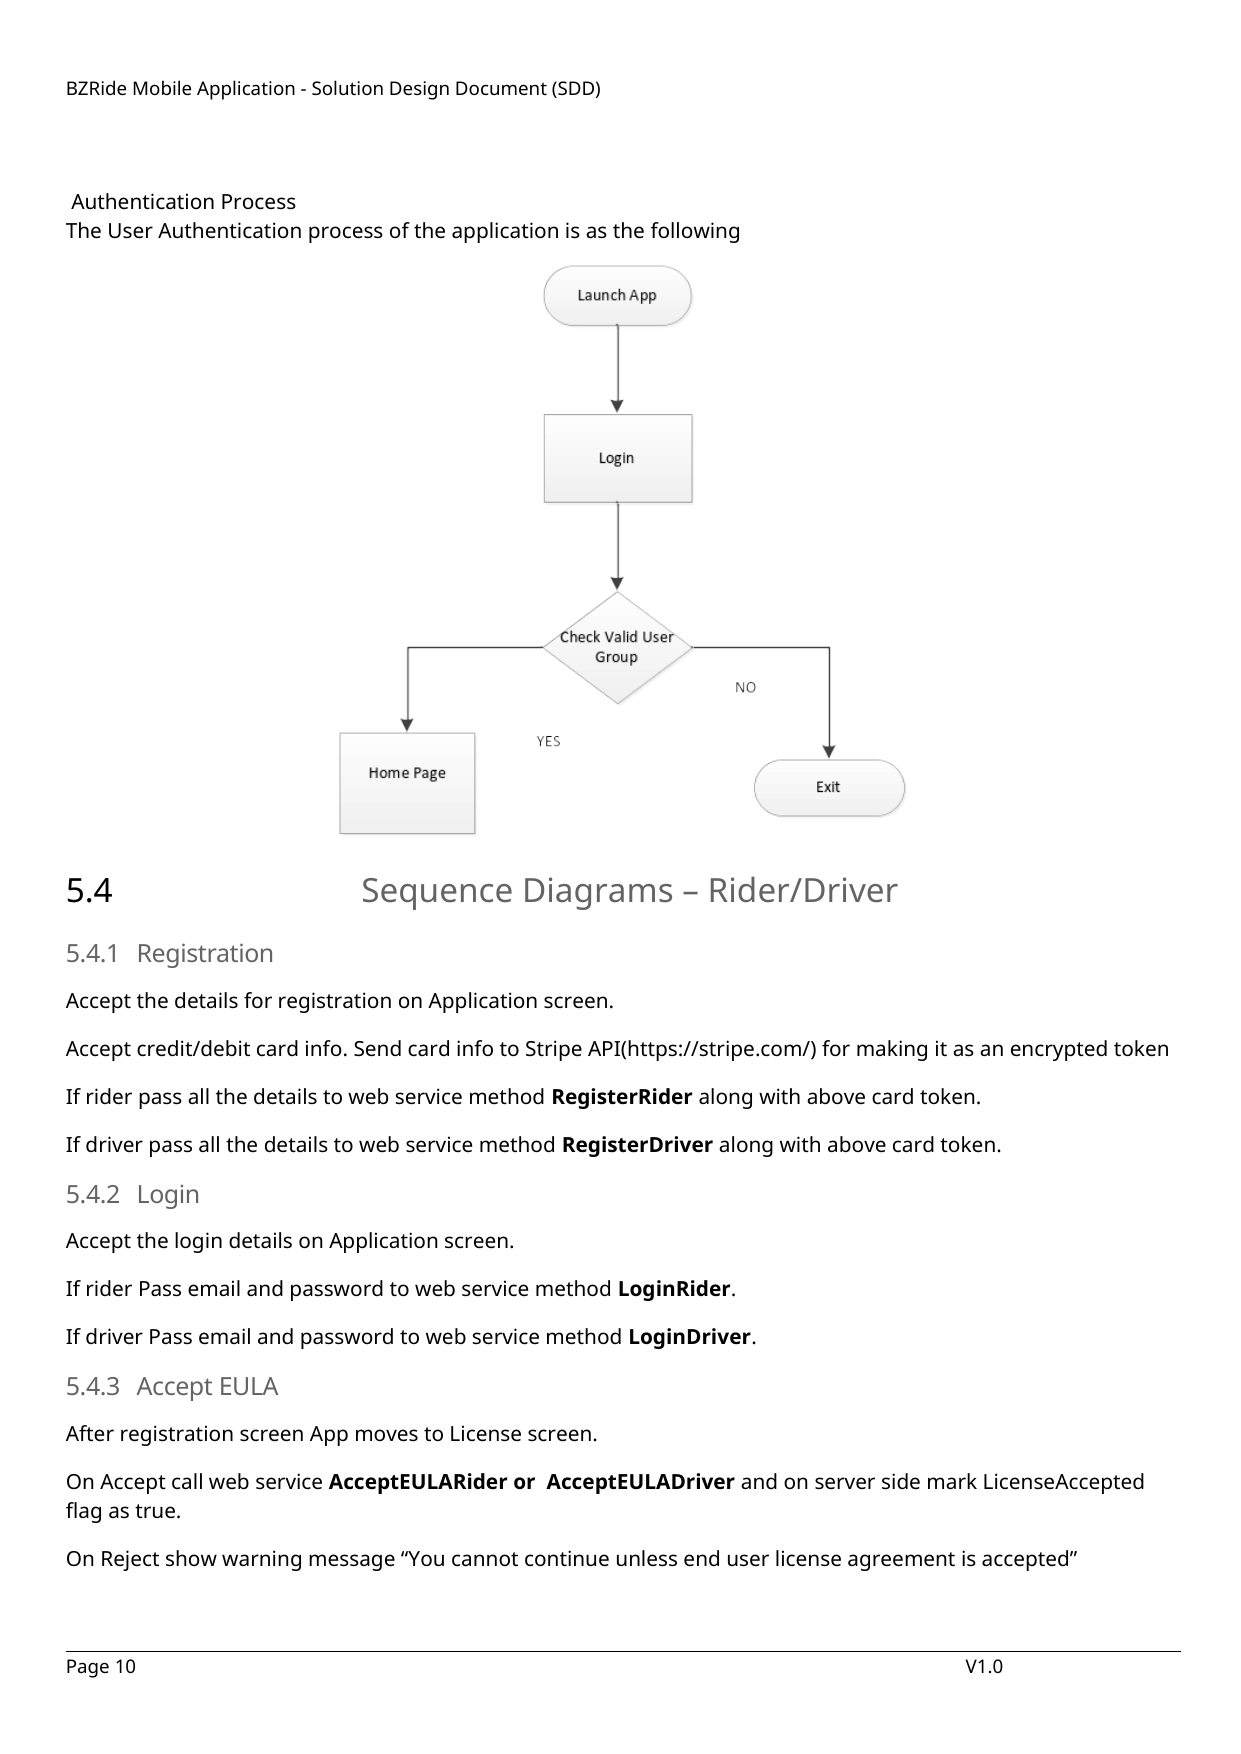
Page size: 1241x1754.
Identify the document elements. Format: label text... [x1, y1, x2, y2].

text Accept the details for registration on Application screen. [66, 986, 1181, 1015]
text After registration screen App moves to License screen. [66, 1418, 1181, 1447]
text If rider Pass email and password to web service method LoginRider. [66, 1273, 1181, 1303]
text On Reject show warning message “You cannot continue unless end user license agreement is accepted” [66, 1543, 1181, 1572]
text On Accept call web service AcceptEULARider or AcceptEULADriver and on server side mark LicenseAccepted flag as true. [66, 1466, 1181, 1524]
text Accept credit/debit card info. Send card info to Stripe API(https://stripe.com/) for making it as an encrypted token [66, 1033, 1181, 1063]
subtitle Sequence Diagrams – Rider/Driver [66, 863, 1181, 912]
text If driver pass all the details to web service method RegisterDriver along with above card token. [66, 1129, 1181, 1158]
text Accept the login details on Application screen. [66, 1226, 1181, 1255]
text If driver Pass email and password to web service method LoginDriver. [66, 1321, 1181, 1351]
subtitle Registration [66, 937, 1181, 969]
subtitle Accept EULA [66, 1369, 1181, 1402]
text The User Authentication process of the application is as the following [66, 216, 1181, 244]
text Authentication Process [66, 187, 1181, 216]
text If rider pass all the details to web service method RegisterRider along with above card token. [66, 1081, 1181, 1111]
subtitle Login [66, 1177, 1181, 1209]
